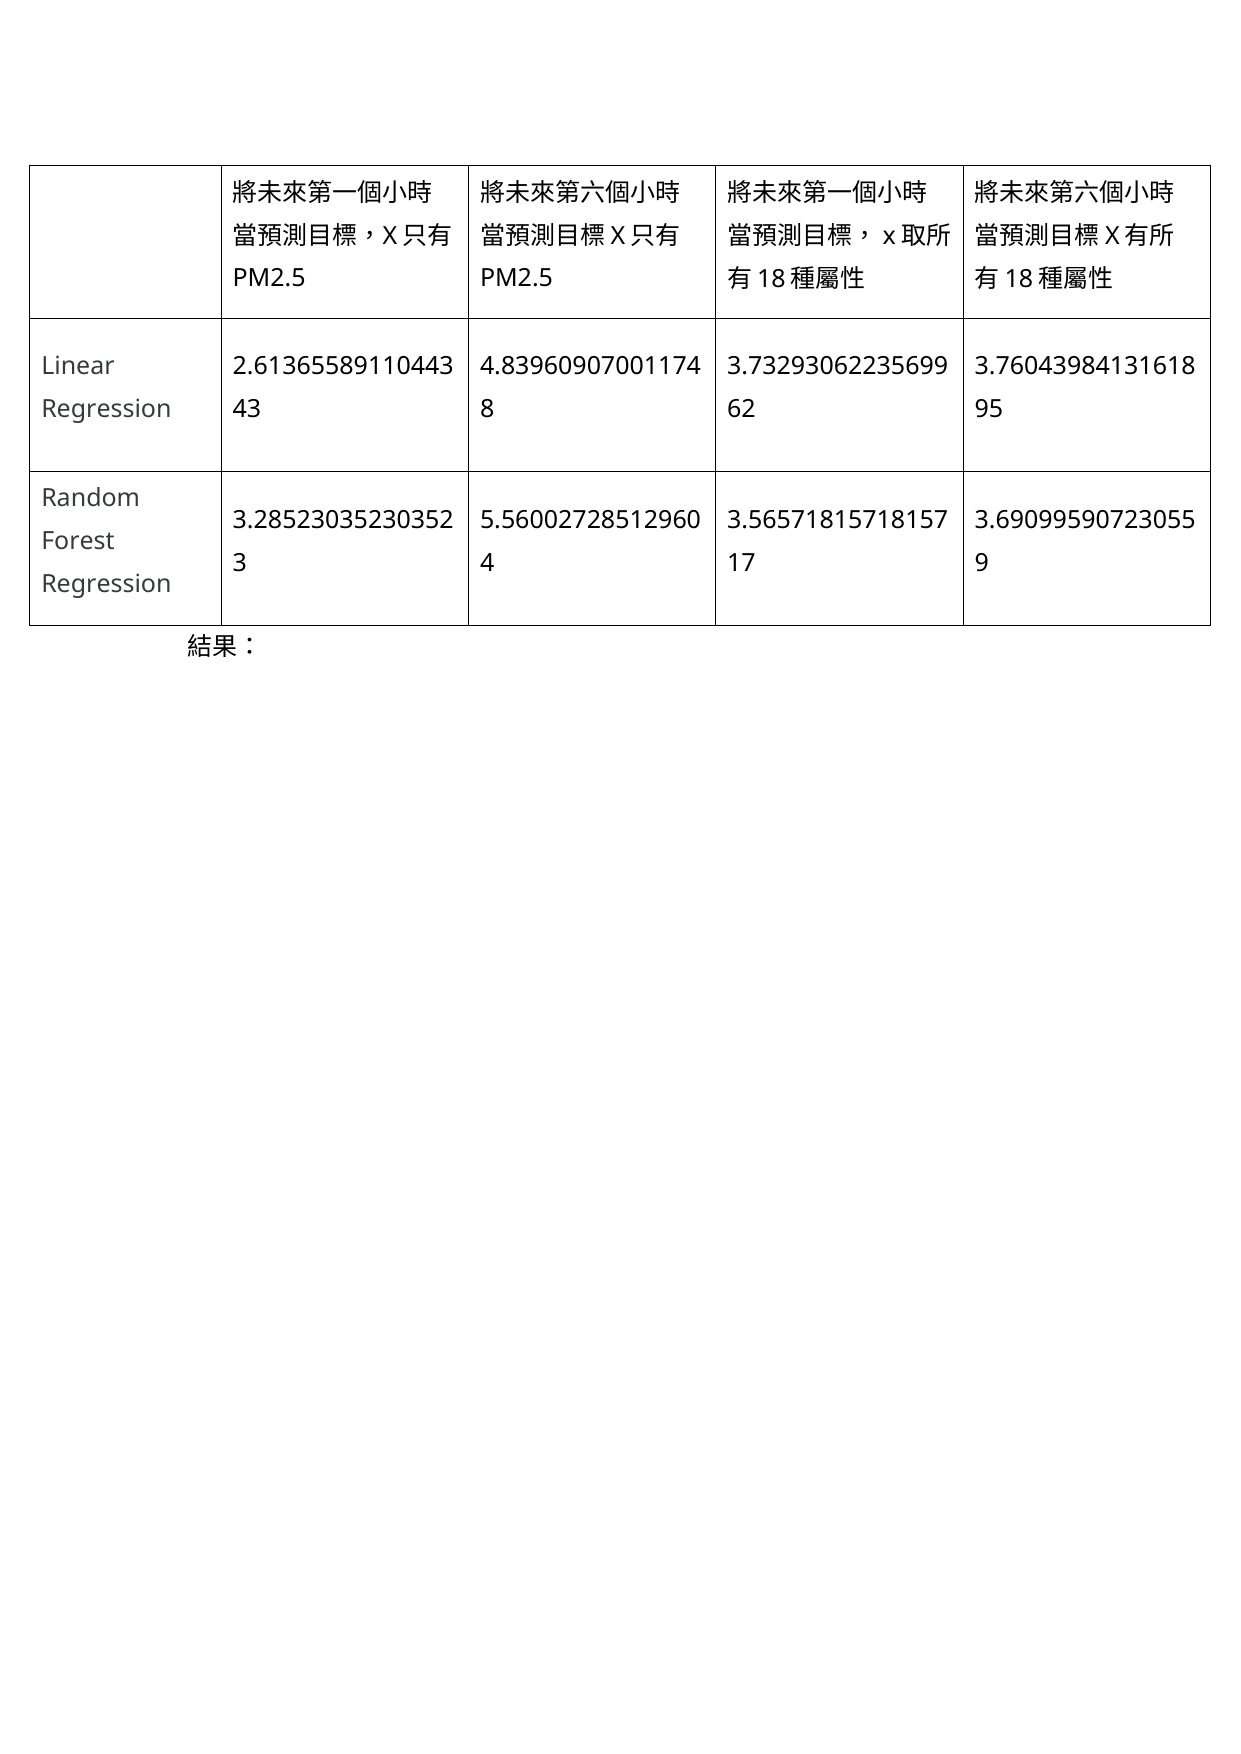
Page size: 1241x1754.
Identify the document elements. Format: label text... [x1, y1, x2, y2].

table_cell 4.839609070011748 [469, 319, 715, 471]
table_header 將未來第六個小時當預測目標 X只有PM2.5 [469, 166, 715, 318]
table_cell Random Forest Regression [30, 472, 221, 624]
text 結果： [187, 626, 1053, 663]
table_cell Linear Regression [30, 319, 221, 471]
table_header [30, 166, 221, 318]
table_cell 5.560027285129604 [469, 472, 715, 624]
table_cell 2.6136558911044343 [222, 319, 468, 471]
table_header 將未來第一個小時當預測目標， x取所有18種屬性 [716, 166, 963, 318]
table_header 將未來第六個小時當預測目標 X有所有18種屬性 [964, 166, 1210, 318]
table_cell 3.690995907230559 [964, 472, 1210, 624]
table_cell 3.5657181571815717 [716, 472, 963, 624]
table_cell 3.285230352303523 [222, 472, 468, 624]
table_cell 3.7604398413161895 [964, 319, 1210, 471]
table_cell 3.7329306223569962 [716, 319, 963, 471]
table_header 將未來第一個小時當預測目標，X只有PM2.5 [222, 166, 468, 318]
